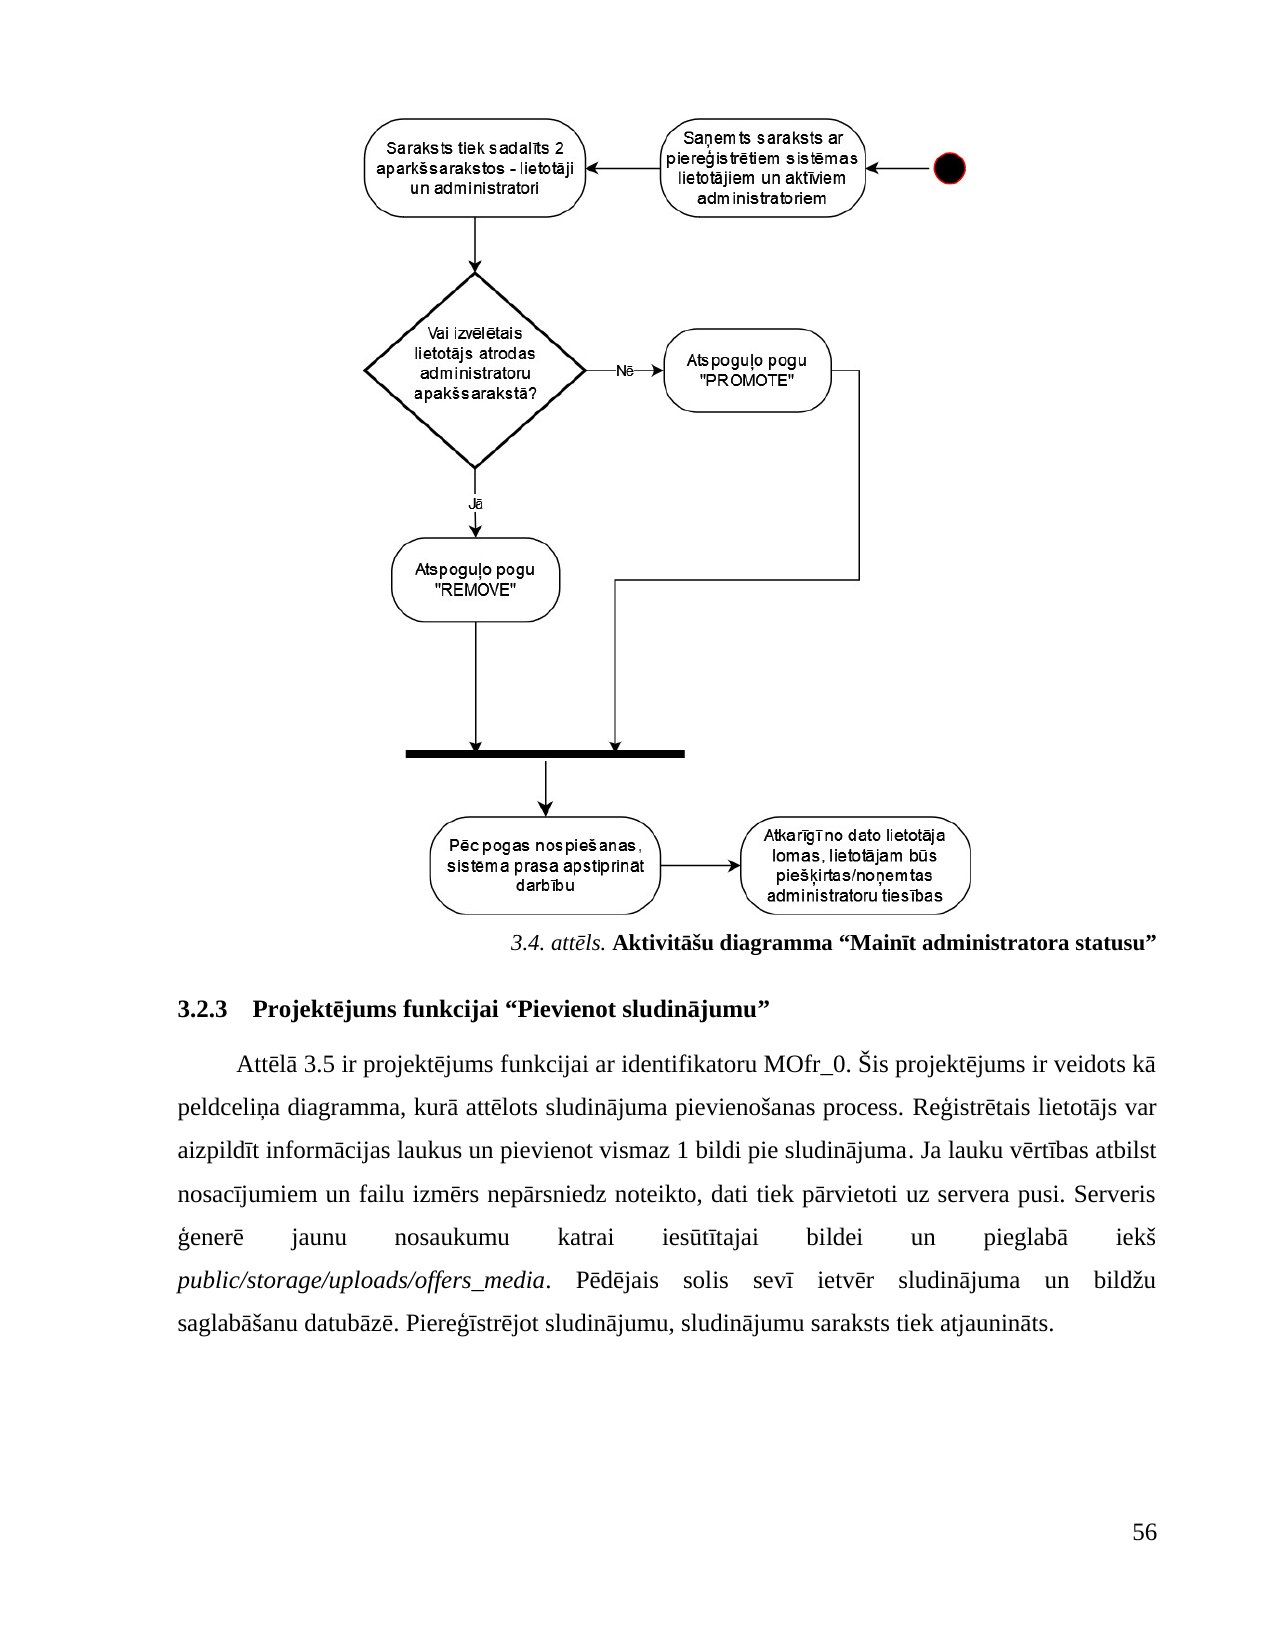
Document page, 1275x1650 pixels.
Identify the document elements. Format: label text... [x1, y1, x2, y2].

text Projektējums funkcijai “Pievienot sludinājumu” [177, 994, 1157, 1022]
text 3.4. attēls. Aktivitāšu diagramma “Mainīt administratora statusu” [236, 929, 1157, 956]
picture [363, 118, 971, 915]
text Attēlā 3.5 ir projektējums funkcijai ar identifikatoru MOfr_0. Šis projektējums ir veidots kā peldceliņa diagramma, kurā attēlots sludinājuma pievienošanas process. Reģistrētais lietotājs var aizpildīt informācijas laukus un pievienot vismaz 1 bildi pie sludinājuma. Ja lauku vērtības atbilst nosacījumiem un failu izmērs nepārsniedz noteikto, dati tiek pārvietoti uz servera pusi. Serveris ģenerē jaunu nosaukumu katrai iesūtītajai bildei un pieglabā iekš public/storage/uploads/offers_media. Pēdējais solis sevī ietvēr sludinājuma un bildžu saglabāšanu datubāzē. Piereģīstrējot sludinājumu, sludinājumu saraksts tiek atjaunināts. [177, 1049, 1157, 1337]
